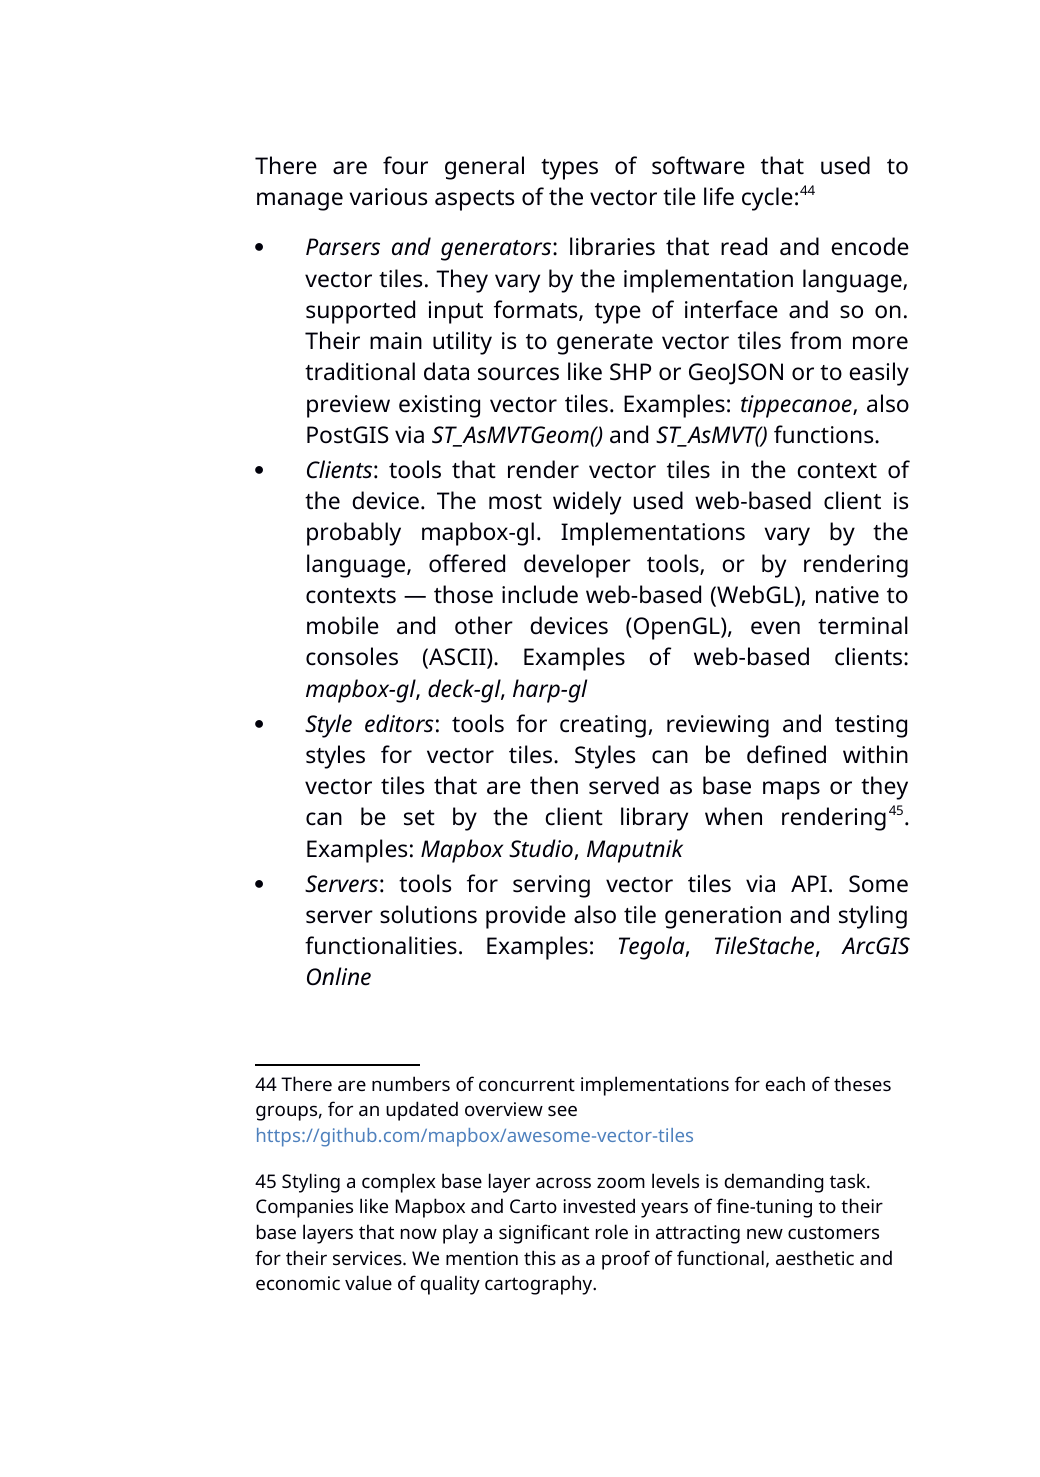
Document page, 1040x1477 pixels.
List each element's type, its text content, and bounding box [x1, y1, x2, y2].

list Style editors: tools for creating, reviewing and testing styles for vector tiles. Styles can be defined within vector tiles that are then served as base maps or they can be set by the client library when rendering. Examples: Mapbox Studio, Maputnik [255, 707, 910, 864]
list Parsers and generators: libraries that read and encode vector tiles. They vary by the implementation language, supported input formats, type of interface and so on. Their main utility is to generate vector tiles from more traditional data sources like SHP or GeoJSON or to easily preview existing vector tiles. Examples: tippecanoe, also PostGIS via ST_AsMVTGeom() and ST_AsMVT() functions. [255, 231, 910, 450]
text There are four general types of software that used to manage various aspects of the vector tile life cycle: [255, 150, 910, 212]
list Clients: tools that render vector tiles in the context of the device. The most widely used web-based client is probably mapbox-gl. Implementations vary by the language, offered developer tools, or by rendering contexts — those include web-based (WebGL), native to mobile and other devices (OpenGL), even terminal consoles (ASCII). Examples of web-based clients: mapbox-gl, deck-gl, harp-gl [255, 454, 910, 704]
list Servers: tools for serving vector tiles via API. Some server solutions provide also tile generation and styling functionalities. Examples: Tegola, TileStache, ArcGIS Online [255, 867, 910, 992]
